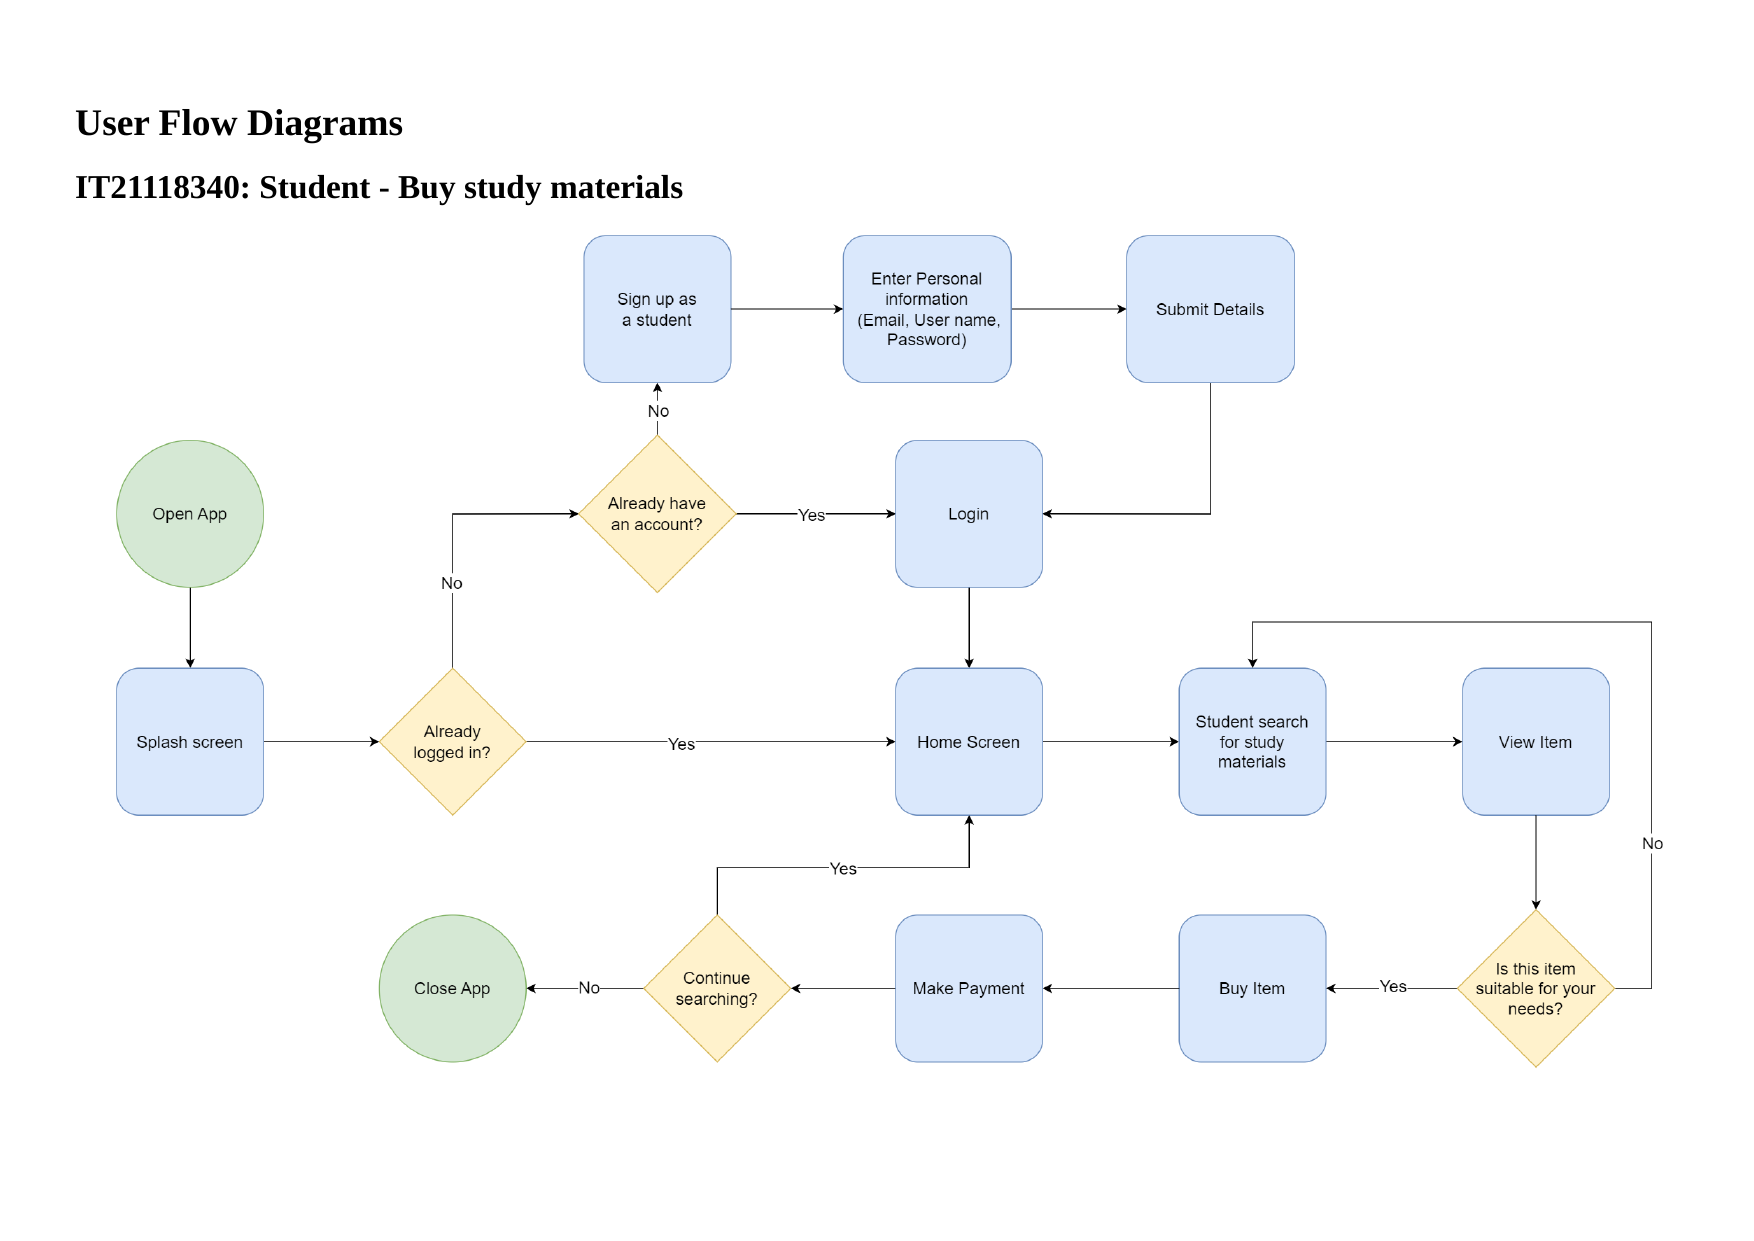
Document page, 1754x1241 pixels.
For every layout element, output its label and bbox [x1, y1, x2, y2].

picture [75, 221, 1679, 1080]
